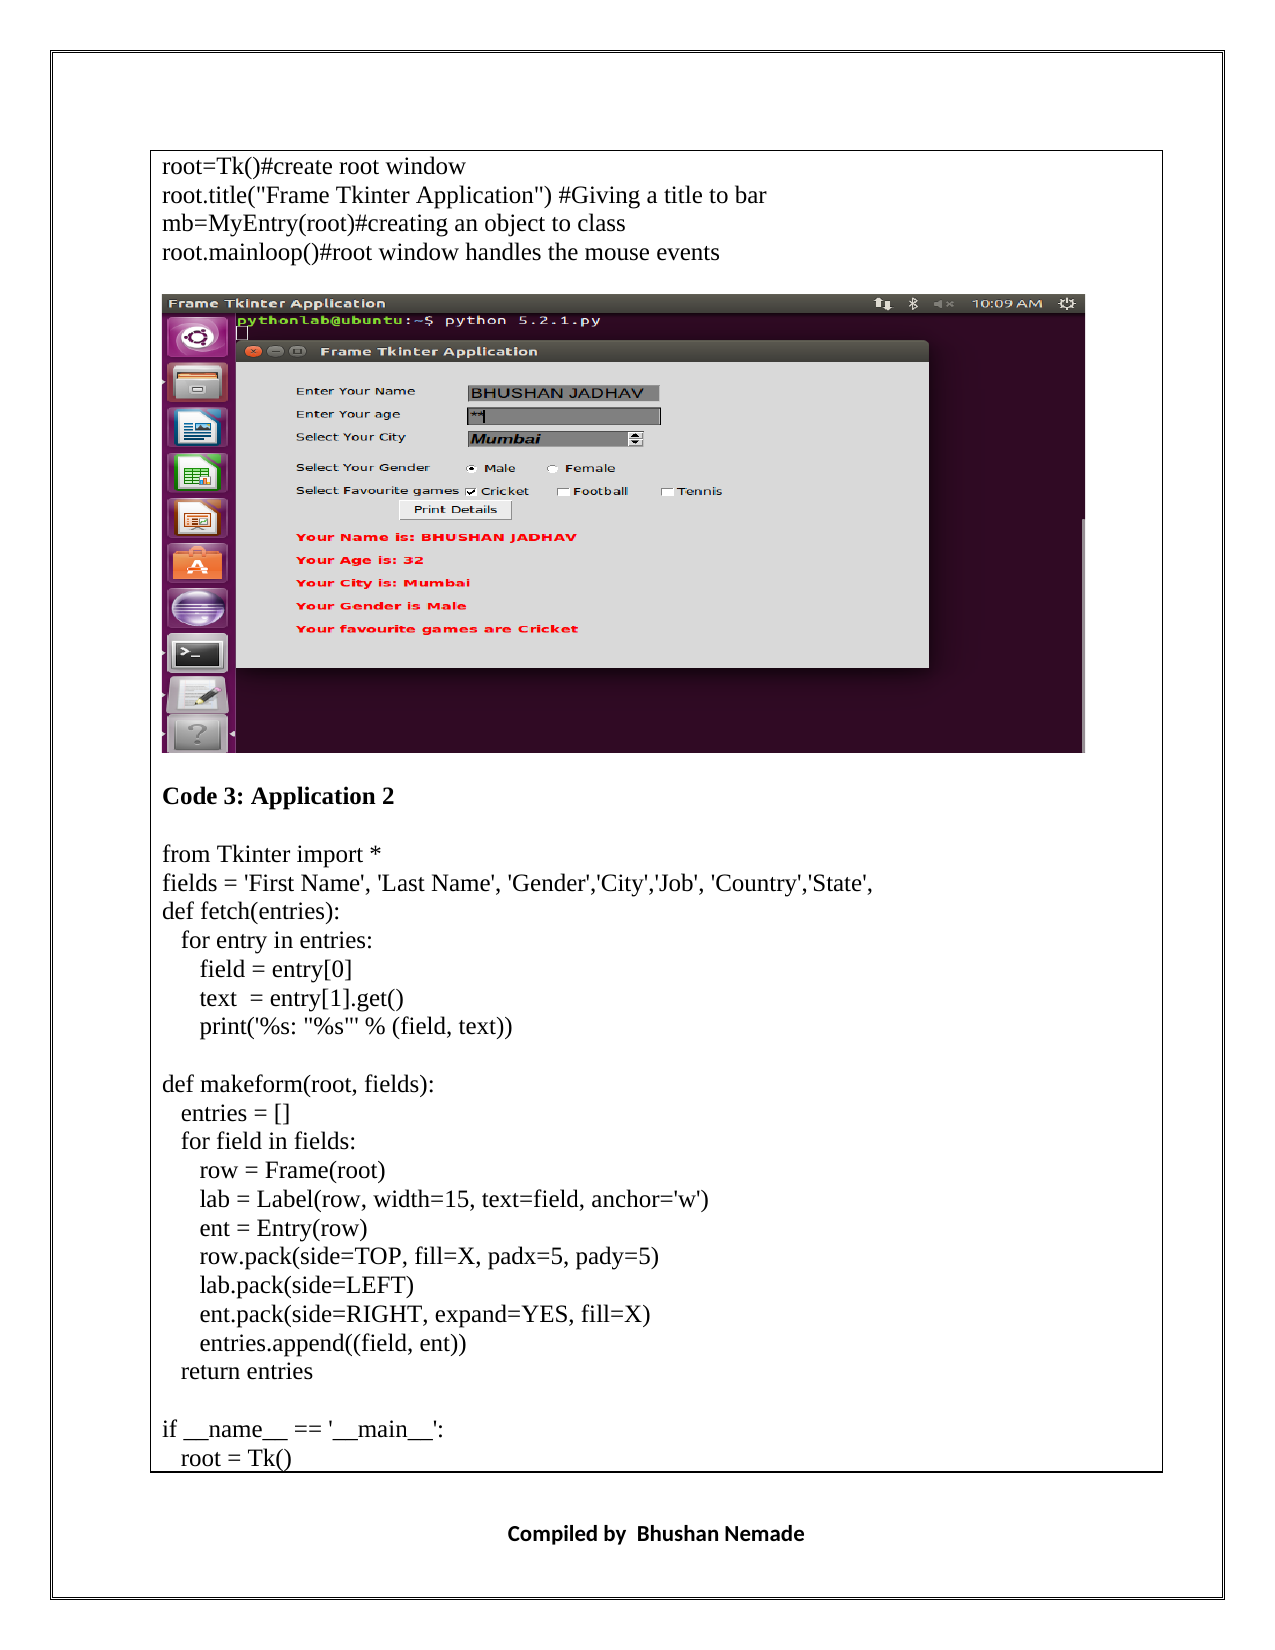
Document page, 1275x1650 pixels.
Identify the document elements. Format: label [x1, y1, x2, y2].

picture [161, 294, 1086, 753]
table_header [151, 151, 1162, 1471]
